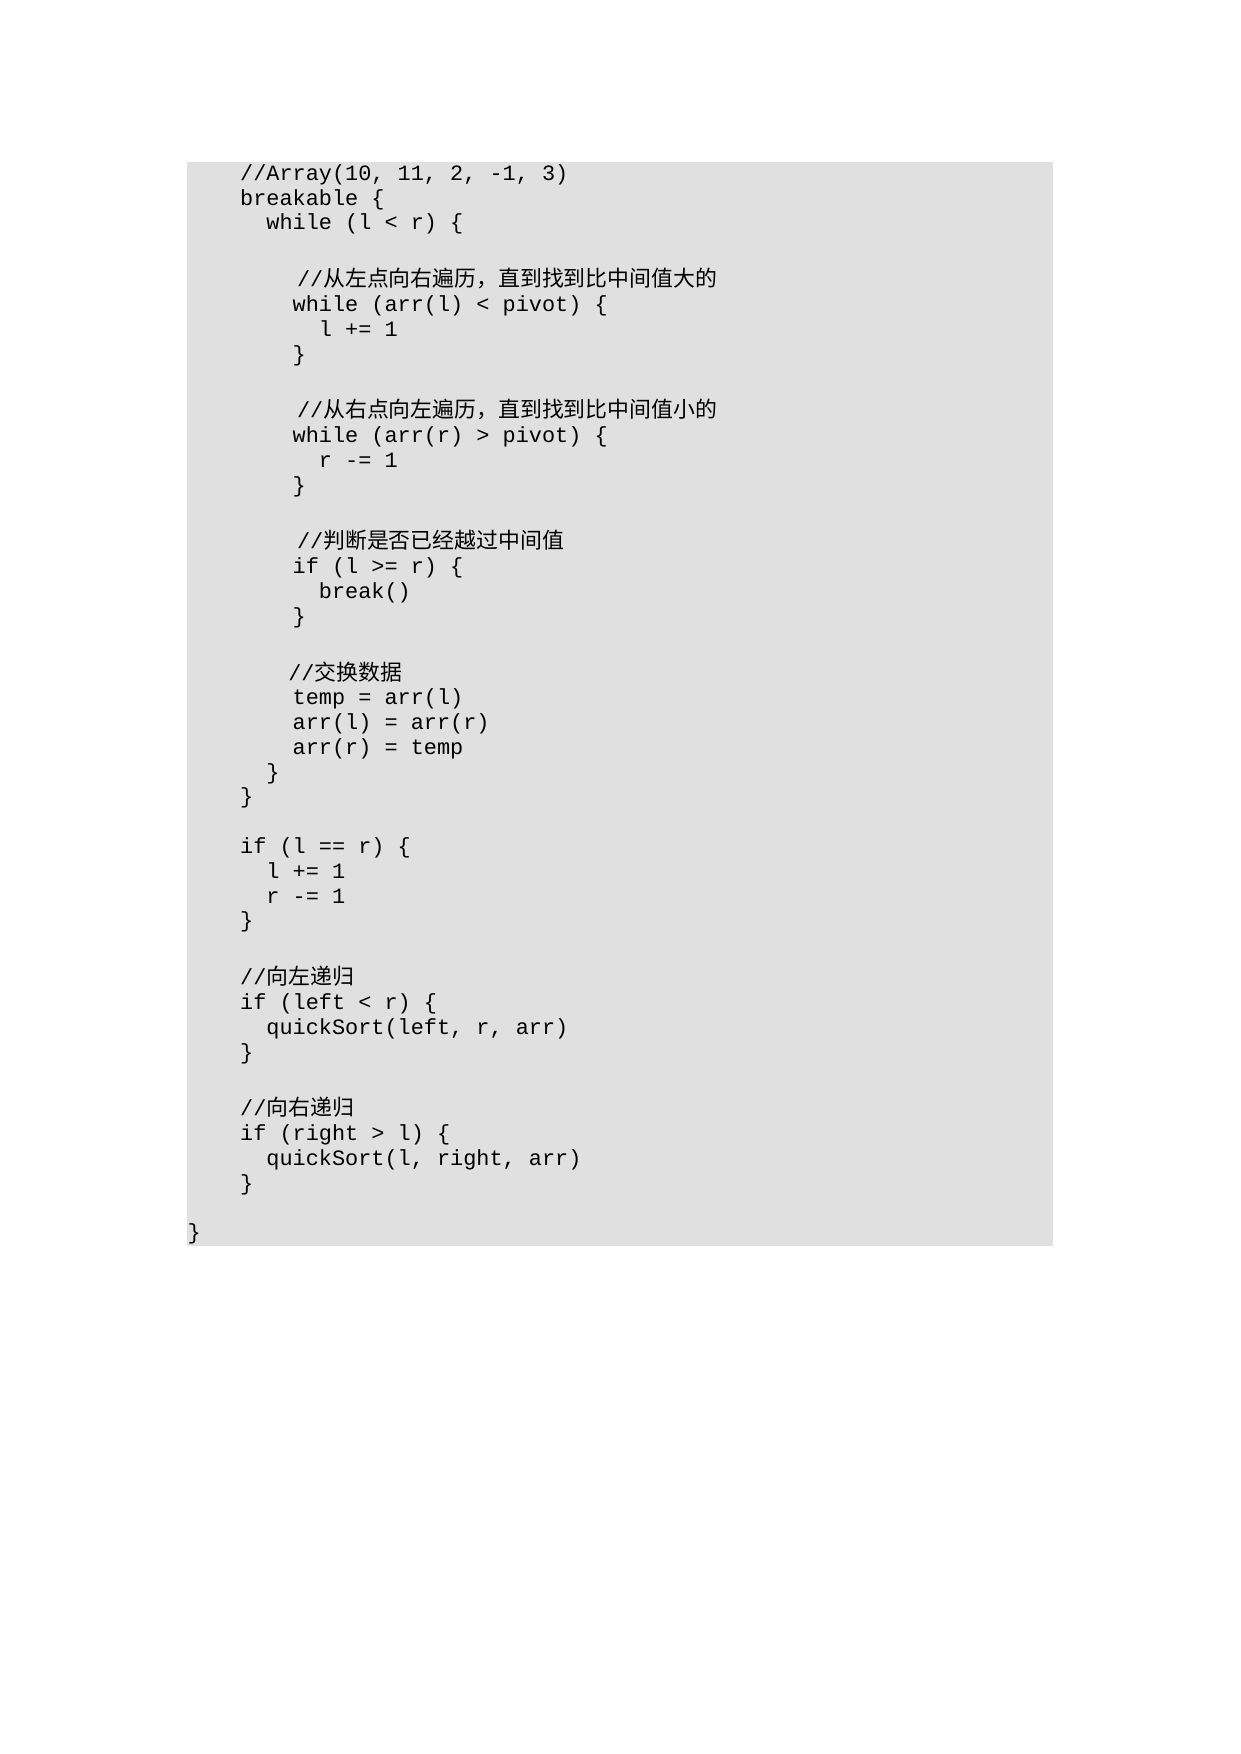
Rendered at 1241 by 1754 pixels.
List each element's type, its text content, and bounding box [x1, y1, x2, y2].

text } [187, 761, 1053, 786]
text temp = arr(l) [187, 687, 1053, 711]
text if (right > l) { [187, 1122, 1053, 1147]
text l += 1 [187, 318, 1053, 343]
text while (l < r) { [187, 212, 1053, 236]
text if (l >= r) { [187, 555, 1053, 580]
text quickSort(left, r, arr) [187, 1016, 1053, 1041]
text //Array(10, 11, 2, -1, 3) [187, 162, 1053, 187]
text //从右点向左遍历，直到找到比中间值小的 [187, 392, 1053, 424]
text //向右递归 [187, 1090, 1053, 1122]
text r -= 1 [187, 885, 1053, 910]
text while (arr(l) < pivot) { [187, 293, 1053, 318]
text arr(l) = arr(r) [187, 711, 1053, 736]
text quickSort(l, right, arr) [187, 1147, 1053, 1172]
text } [187, 1172, 1053, 1197]
text } [187, 474, 1053, 499]
text if (l == r) { [187, 835, 1053, 860]
text r -= 1 [187, 449, 1053, 474]
text //判断是否已经越过中间值 [187, 523, 1053, 555]
text break() [187, 580, 1053, 605]
text l += 1 [187, 860, 1053, 885]
text //从左点向右遍历，直到找到比中间值大的 [187, 261, 1053, 293]
text if (left < r) { [187, 991, 1053, 1016]
text } [187, 1041, 1053, 1066]
text //向左递归 [187, 959, 1053, 991]
text } [187, 1222, 1053, 1246]
text } [187, 786, 1053, 811]
text } [187, 910, 1053, 934]
text breakable { [187, 187, 1053, 212]
text //交换数据 [187, 654, 1053, 687]
text while (arr(r) > pivot) { [187, 424, 1053, 449]
text } [187, 343, 1053, 367]
text arr(r) = temp [187, 736, 1053, 761]
text } [187, 605, 1053, 630]
